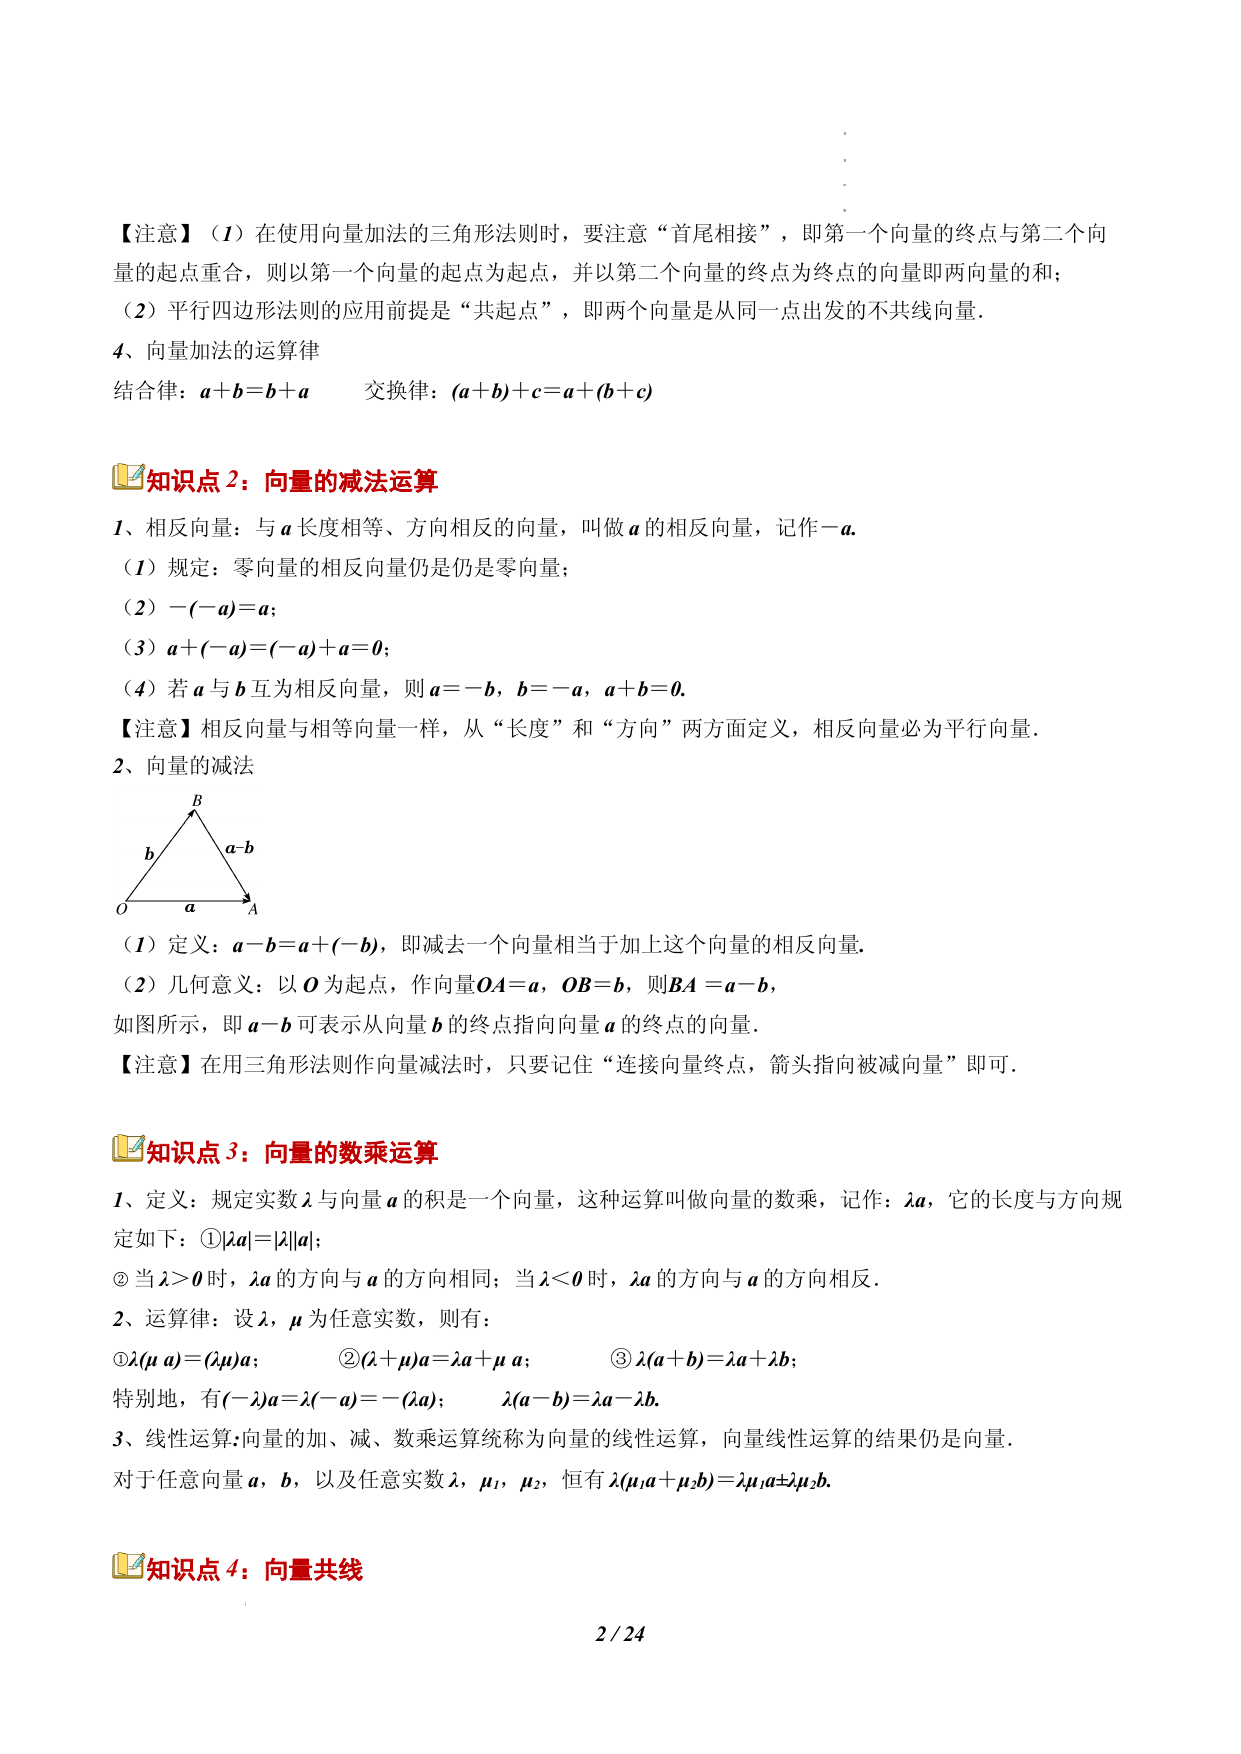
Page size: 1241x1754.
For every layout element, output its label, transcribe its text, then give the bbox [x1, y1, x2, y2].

text （1）规定：零向量的相反向量仍是仍是零向量； [112, 554, 1128, 580]
text 2、向量的减法 [112, 752, 1128, 778]
text （1）定义：a－b＝a＋(－b)，即减去一个向量相当于加上这个向量的相反向量. [112, 930, 1128, 957]
text （2）几何意义：以O为起点，作向量＝a，＝b，则 ＝a－b， [112, 970, 1128, 997]
text 知识点4：向量共线 [112, 1548, 1128, 1587]
text （2）平行四边形法则的应用前提是“共起点”，即两个向量是从同一点出发的不共线向量． [112, 296, 1128, 323]
text 结合律：a＋b＝b＋a 交换律：(a＋b)＋c＝a＋(b＋c) [112, 376, 1128, 403]
text 特别地，有(－λ)a＝λ(－a)＝－(λa)； λ(a－b)＝λa－λb. [112, 1385, 1128, 1412]
picture [112, 1131, 146, 1165]
text 【注意】（1）在使用向量加法的三角形法则时，要注意“首尾相接”，即第一个向量的终点与第二个向量的起点重合，则以第一个向量的起点为起点，并以第二个向量的终点为终点的向量即两向量的和； [112, 219, 1128, 284]
text 对于任意向量a，b，以及任意实数λ，μ1，μ2，恒有λ(μ1a＋μ2b)＝λμ1a±λμ2b. [112, 1465, 1128, 1492]
text 如图所示，即a－b可表示从向量b的终点指向向量a的终点的向量． [112, 1010, 1128, 1037]
text （3）a＋(－a)＝(－a)＋a＝0； [112, 634, 1128, 661]
text ②当λ＞0时，λa的方向与a的方向相同；当λ＜0时，λa的方向与a的方向相反． [112, 1264, 1128, 1291]
picture [112, 1548, 146, 1582]
text ①λ(μ a)＝(λμ)a； ②(λ＋μ)a＝λa＋μ a； ③λ(a＋b)＝λa＋λb； [112, 1345, 1128, 1371]
picture [112, 791, 260, 918]
text 4、向量加法的运算律 [112, 336, 1128, 363]
text 3、线性运算:向量的加、减、数乘运算统称为向量的线性运算，向量线性运算的结果仍是向量． [112, 1425, 1128, 1452]
text 【注意】相反向量与相等向量一样，从“长度”和“方向”两方面定义，相反向量必为平行向量． [112, 714, 1128, 739]
text （2）－(－a)＝a； [112, 594, 1128, 621]
text 1、相反向量：与a长度相等、方向相反的向量，叫做a的相反向量，记作－a. [112, 513, 1128, 540]
text 1、定义：规定实数λ与向量a的积是一个向量，这种运算叫做向量的数乘，记作：λa，它的长度与方向规定如下：①|λa|＝|λ||a|； [112, 1185, 1128, 1251]
picture [112, 459, 146, 493]
text 【注意】在用三角形法则作向量减法时，只要记住“连接向量终点，箭头指向被减向量”即可． [112, 1050, 1128, 1075]
text 知识点3：向量的数乘运算 [112, 1131, 1128, 1170]
text （4）若a与b互为相反向量，则a＝－b，b＝－a，a＋b＝0. [112, 674, 1128, 701]
text 2、运算律：设λ，μ为任意实数，则有： [112, 1304, 1128, 1331]
text 知识点2：向量的减法运算 [112, 459, 1128, 498]
